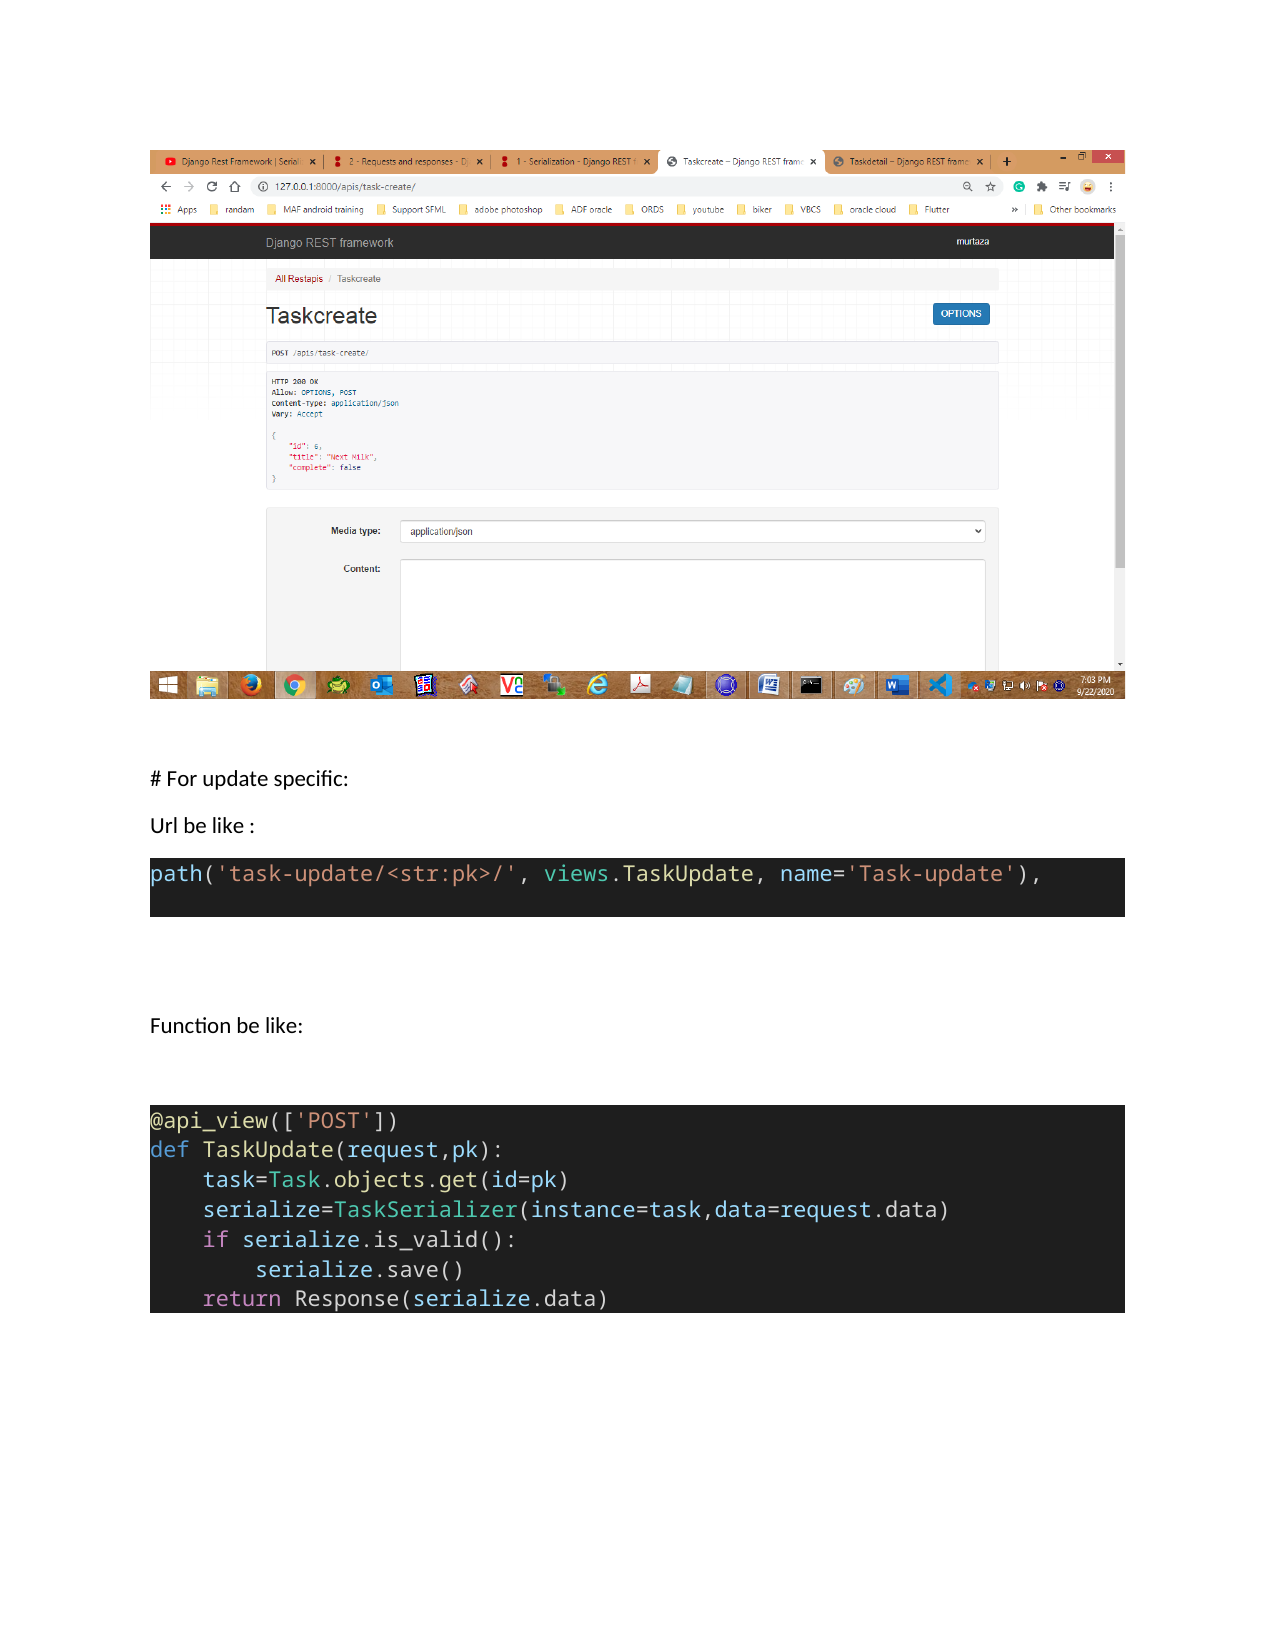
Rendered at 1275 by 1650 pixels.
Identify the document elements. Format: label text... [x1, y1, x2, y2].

text # For update specific: [150, 764, 1125, 792]
text if serialize.is_valid(): [150, 1224, 1125, 1254]
picture [150, 150, 1125, 699]
text def TaskUpdate(request,pk): [150, 1134, 1125, 1164]
text @api_view(['POST']) [150, 1105, 1125, 1134]
text return Response(serialize.data) [150, 1283, 1125, 1313]
text path('task-update/<str:pk>/', views.TaskUpdate, name='Task-update'), [150, 858, 1125, 887]
text Url be like : [150, 811, 1125, 839]
text serialize=TaskSerializer(instance=task,data=request.data) [150, 1194, 1125, 1224]
text task=Task.objects.get(id=pk) [150, 1164, 1125, 1194]
text Function be like: [150, 1011, 1125, 1039]
text serialize.save() [150, 1254, 1125, 1283]
